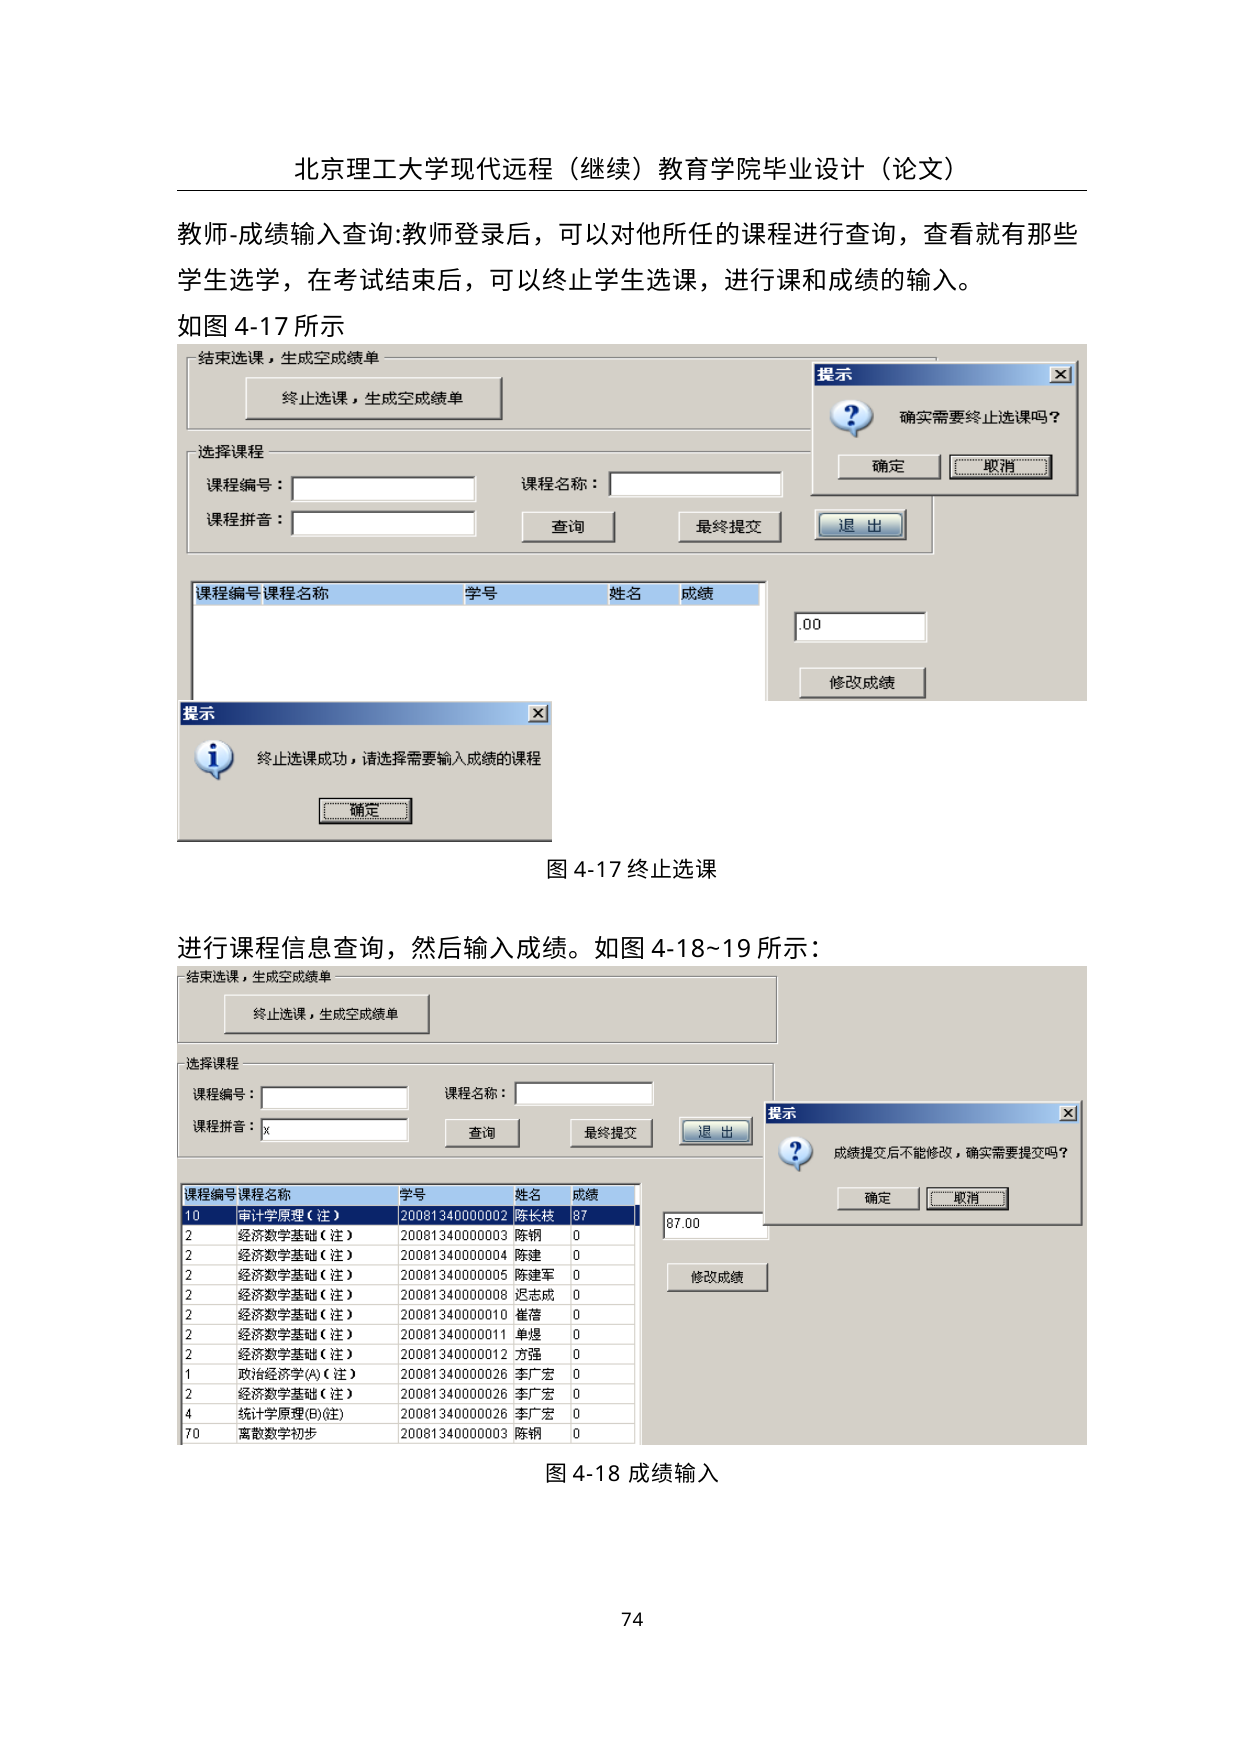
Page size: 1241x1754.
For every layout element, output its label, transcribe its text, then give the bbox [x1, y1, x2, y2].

picture [177, 344, 1087, 842]
text 如图4-17所示 [177, 298, 1087, 344]
text 进行课程信息查询，然后输入成绩。如图4-18~19所示： [177, 921, 1087, 966]
text 教师-成绩输入查询:教师登录后，可以对他所任的课程进行查询，查看就有那些学生选学，在考试结束后，可以终止学生选课，进行课和成绩的输入。 [177, 207, 1087, 298]
picture [177, 966, 1087, 1445]
text 图4-18 成绩输入 [177, 1445, 1087, 1491]
text 图4-17终止选课 [177, 841, 1087, 887]
